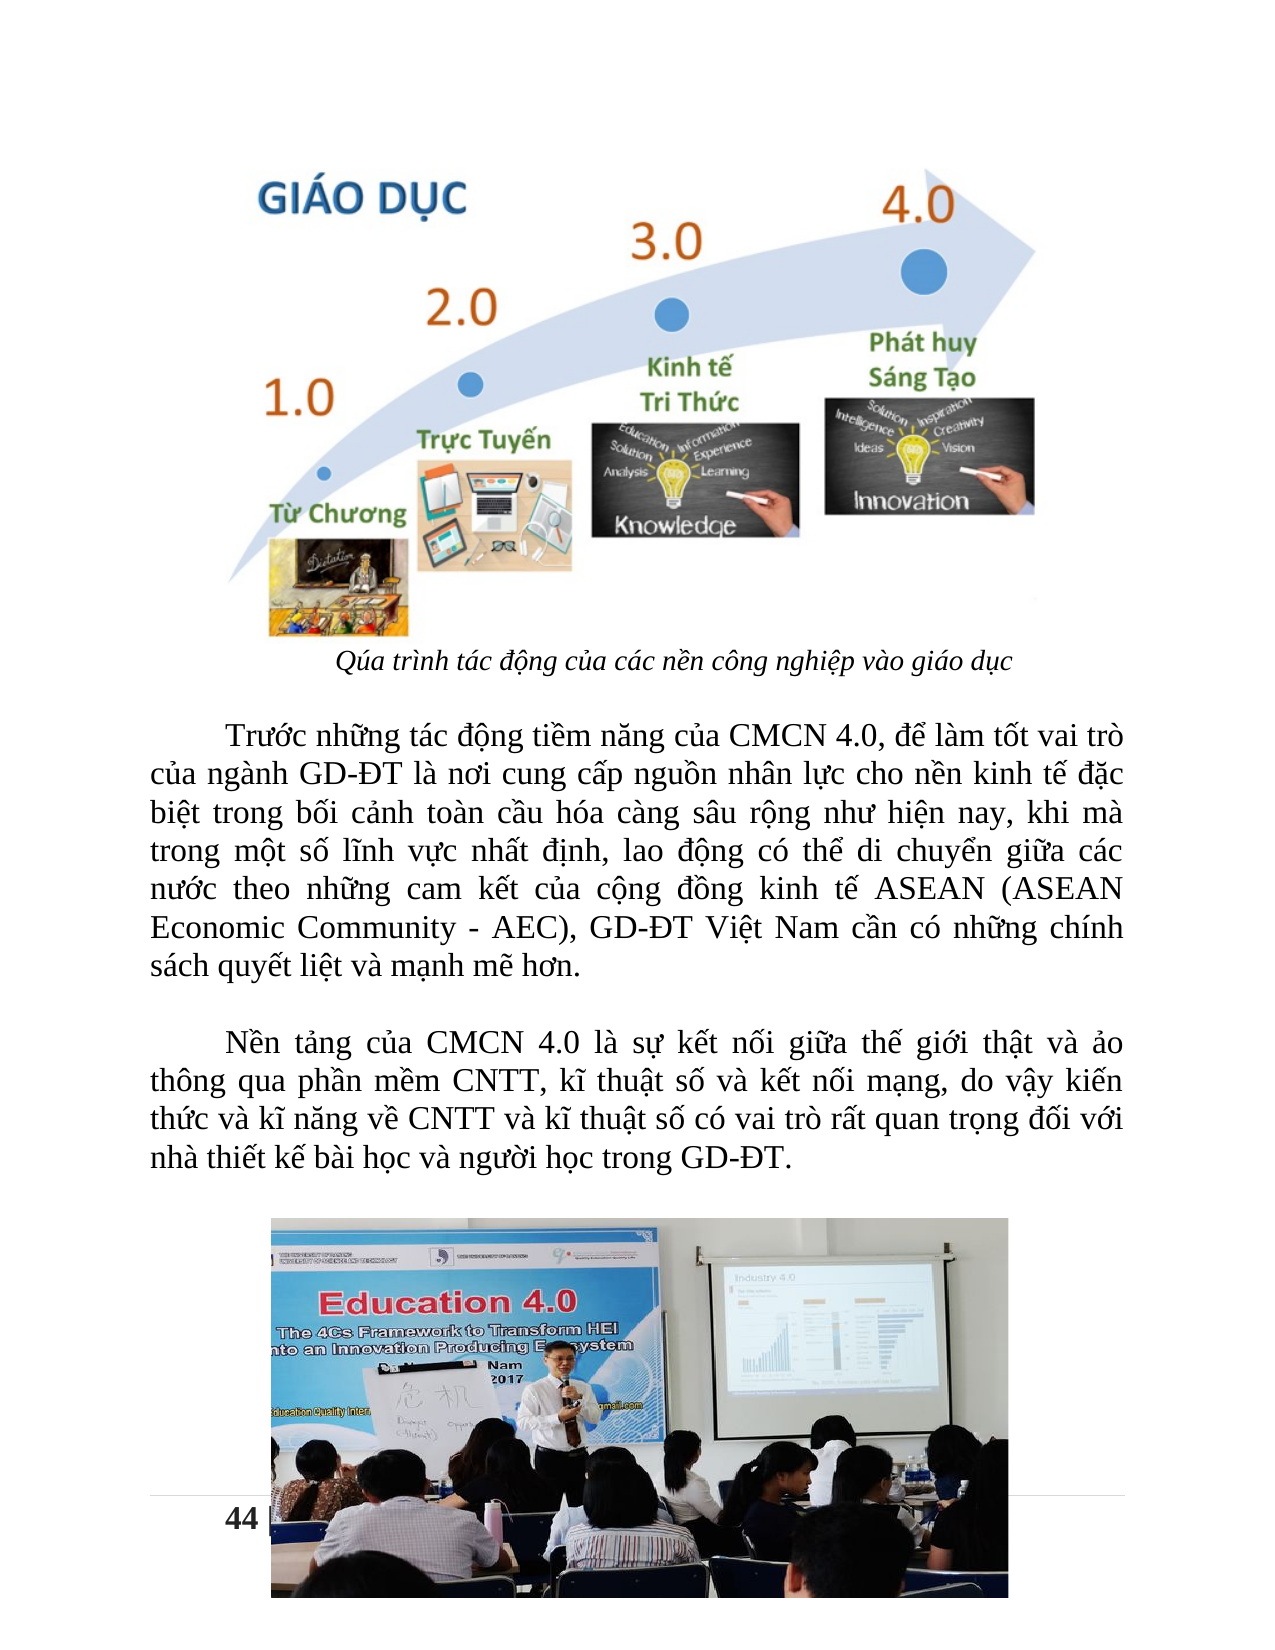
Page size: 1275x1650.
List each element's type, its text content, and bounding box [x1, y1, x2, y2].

text Qúa trình tác động của các nền công nghiệp vào giáo dục [225, 643, 1125, 677]
picture [225, 150, 1049, 644]
text Trước những tác động tiềm năng của CMCN 4.0, để làm tốt vai trò của ngành GD-ĐT là nơi cung cấp nguồn nhân lực cho nền kinh tế đặc biệt trong bối cảnh toàn cầu hóa càng sâu rộng như hiện nay, khi mà trong một số lĩnh vực nhất định, lao động có thể di chuyển giữa các nước theo những cam kết của cộng đồng kinh tế ASEAN (ASEAN Economic Community - AEC), GD-ĐT Việt Nam cần có những chính sách quyết liệt và mạnh mẽ hơn. [150, 715, 1125, 983]
text Nền tảng của CMCN 4.0 là sự kết nối giữa thế giới thật và ảo thông qua phần mềm CNTT, kĩ thuật số và kết nối mạng, do vậy kiến thức và kĩ năng về CNTT và kĩ thuật số có vai trò rất quan trọng đối với nhà thiết kế bài học và người học trong GD-ĐT. [150, 1022, 1125, 1175]
picture [271, 1218, 1009, 1598]
